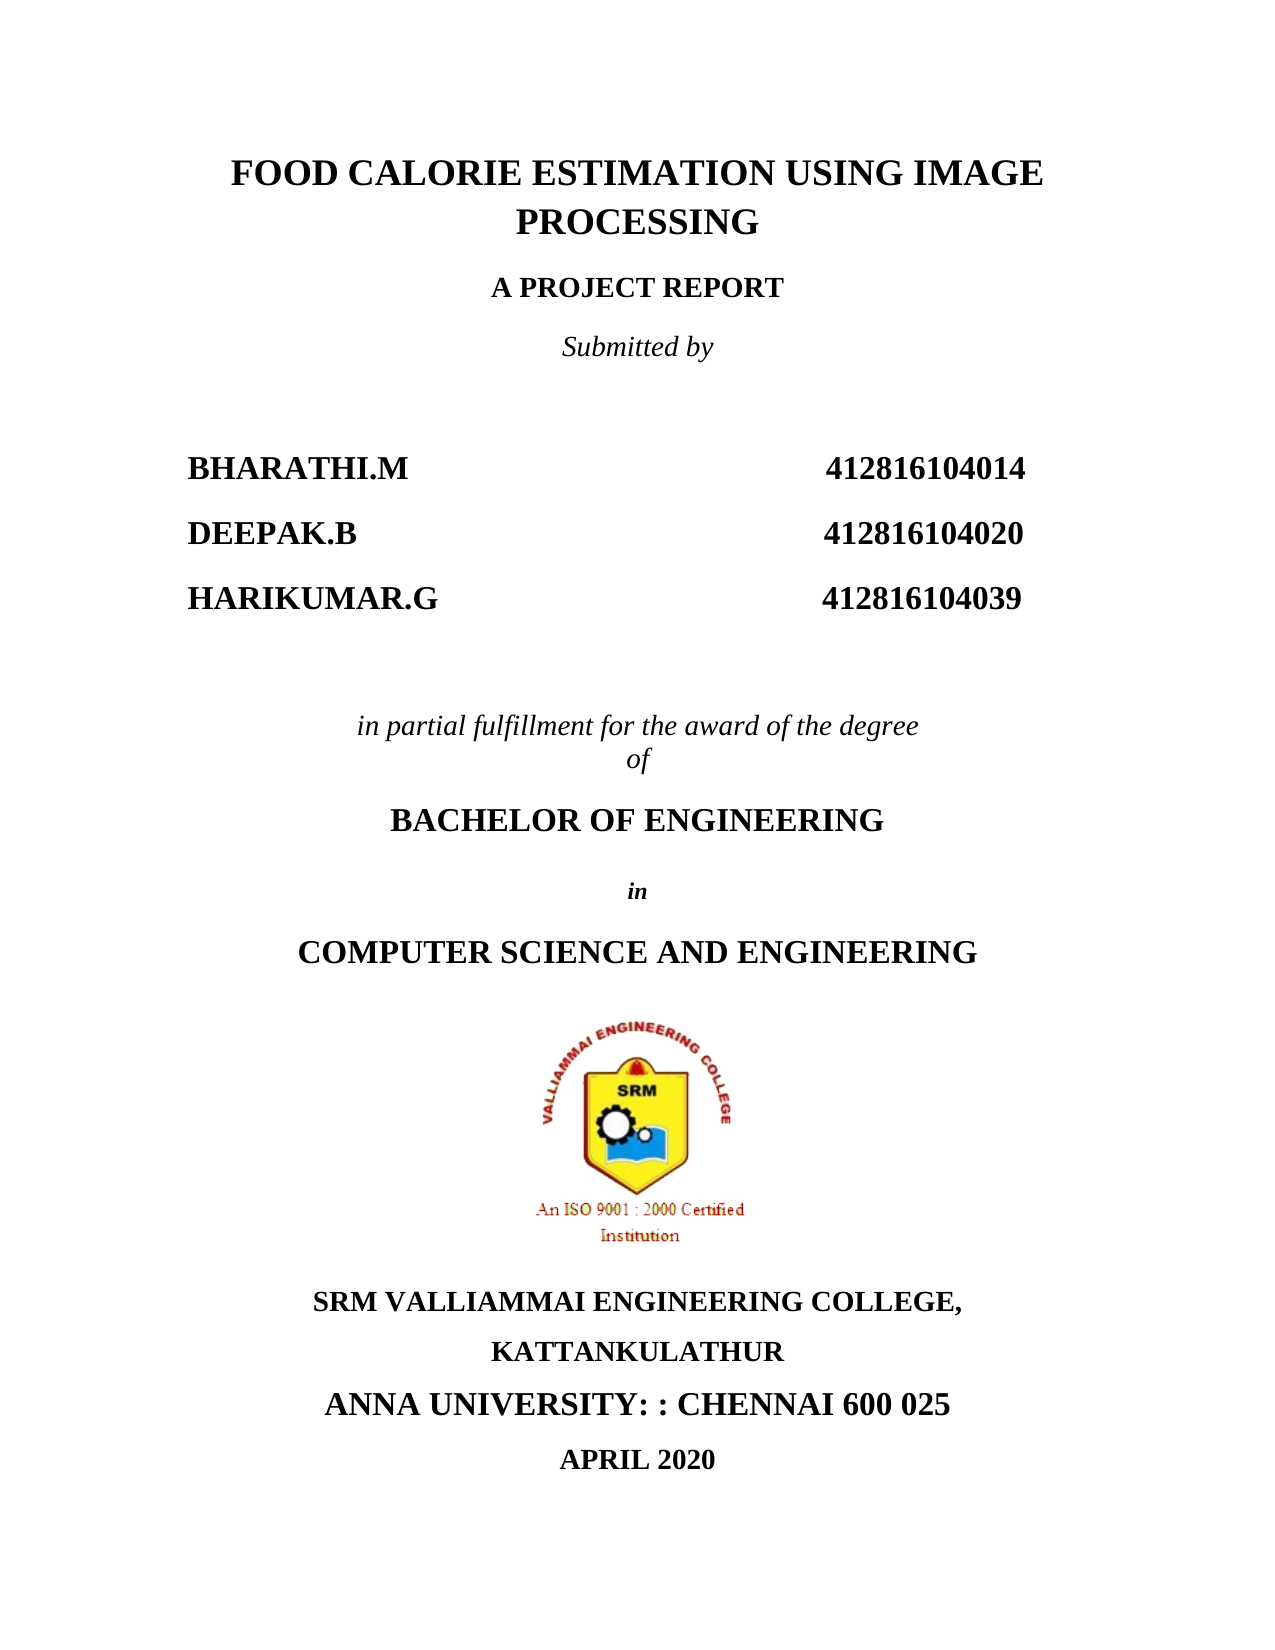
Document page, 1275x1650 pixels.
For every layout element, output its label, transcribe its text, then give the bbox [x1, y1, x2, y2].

text Submitted by [187, 329, 1087, 363]
text in [187, 877, 1087, 905]
text BHARATHI.M 412816104014 [187, 448, 1087, 486]
text HARIKUMAR.G 412816104039 [187, 578, 1087, 616]
text of [187, 741, 1087, 775]
text DEEPAK.B 412816104020 [187, 513, 1087, 551]
text COMPUTER SCIENCE AND ENGINEERING [187, 932, 1087, 971]
picture [509, 997, 766, 1259]
text BACHELOR OF ENGINEERING [187, 801, 1087, 839]
text SRM VALLIAMMAI ENGINEERING COLLEGE, KATTANKULATHUR [187, 1284, 1087, 1368]
text A PROJECT REPORT [187, 270, 1087, 303]
text APRIL 2020 [187, 1442, 1087, 1476]
text FOOD CALORIE ESTIMATION USING IMAGE PROCESSING [187, 150, 1087, 243]
text ANNA UNIVERSITY: : CHENNAI 600 025 [187, 1385, 1087, 1423]
text in partial fulfillment for the award of the degree [187, 708, 1087, 741]
